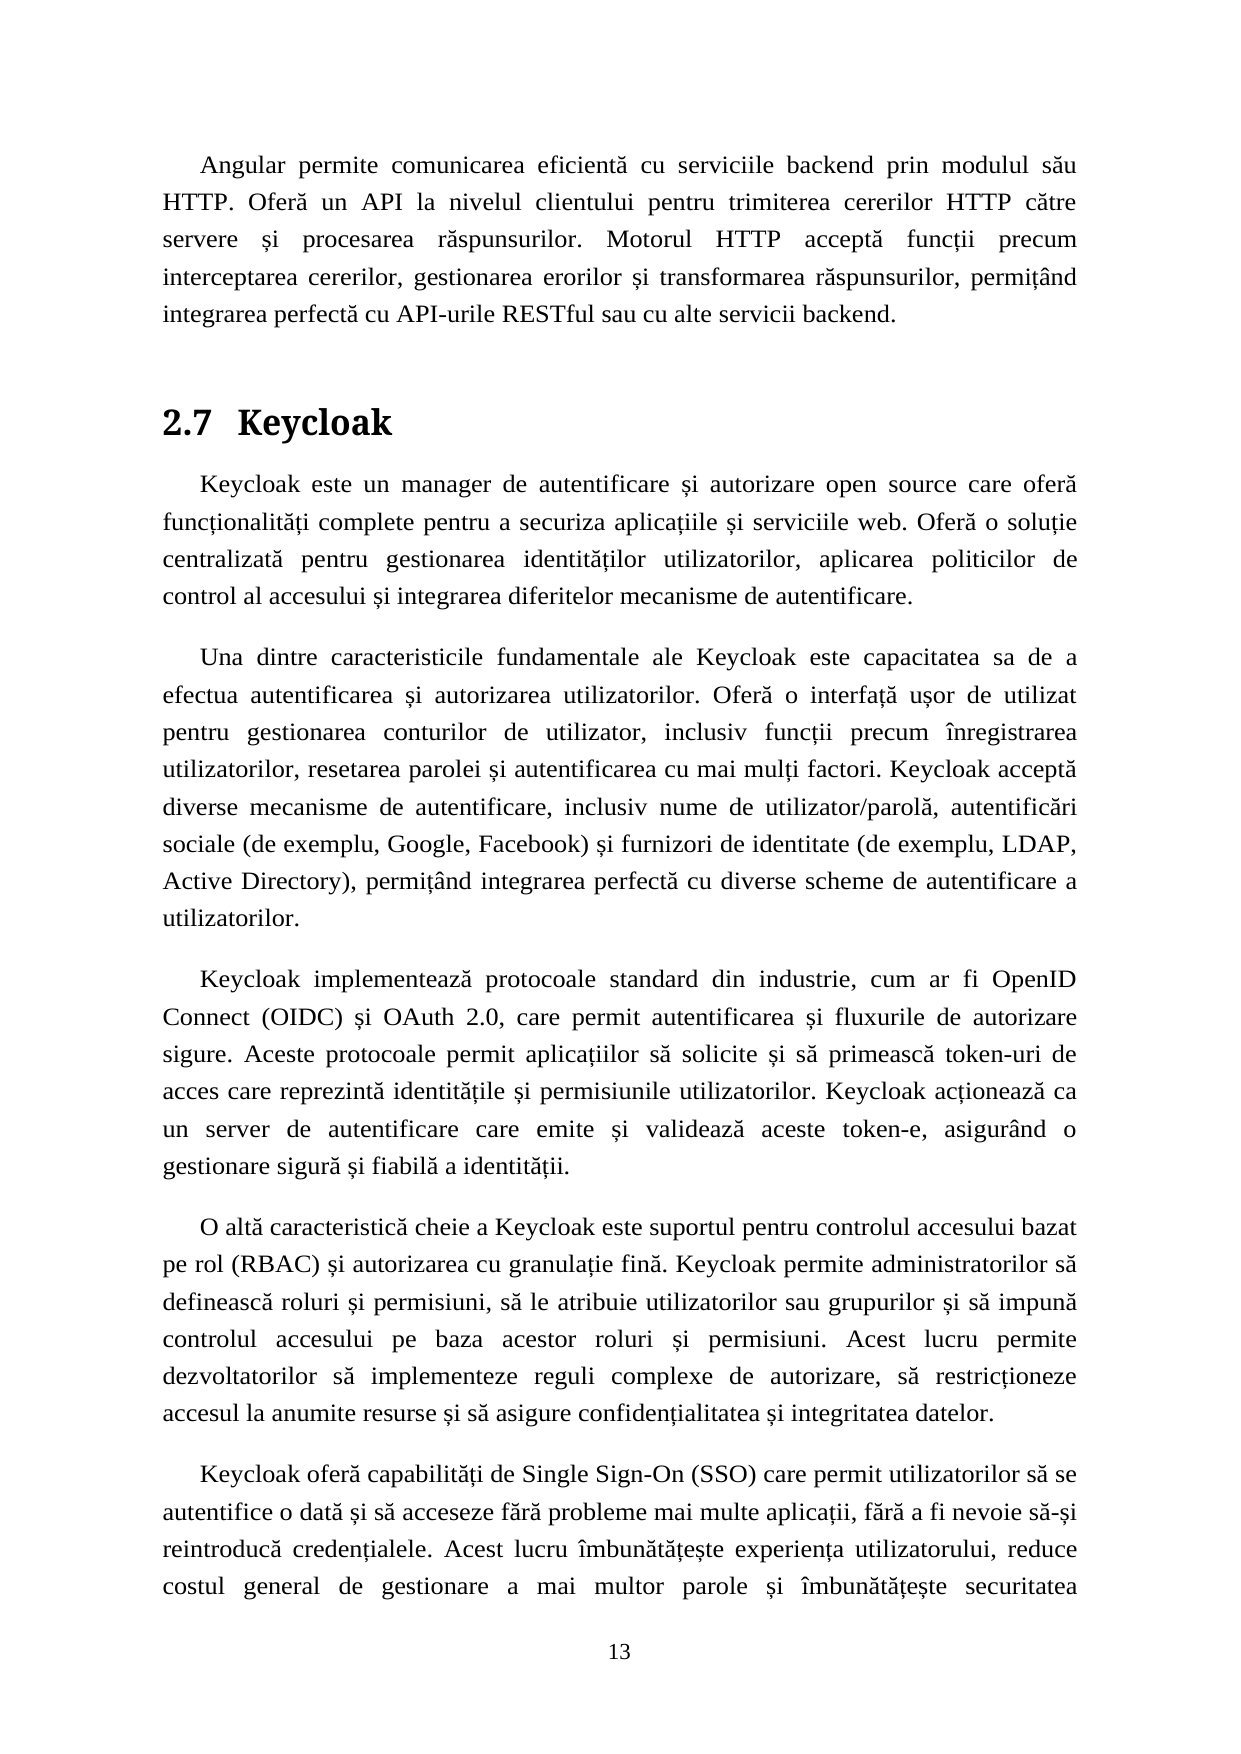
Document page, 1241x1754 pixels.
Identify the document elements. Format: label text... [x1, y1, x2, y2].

text Angular permite comunicarea eficientă cu serviciile backend prin modulul său HTTP. Oferă un API la nivelul clientului pentru trimiterea cererilor HTTP către servere și procesarea răspunsurilor. Motorul HTTP acceptă funcții precum interceptarea cererilor, gestionarea erorilor și transformarea răspunsurilor, permițând integrarea perfectă cu API-urile RESTful sau cu alte servicii backend. [162, 150, 1078, 328]
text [162, 1459, 1078, 1600]
text Keycloak implementează protocoale standard din industrie, cum ar fi OpenID Connect (OIDC) și OAuth 2.0, care permit autentificarea și fluxurile de autorizare sigure. Aceste protocoale permit aplicațiilor să solicite și să primească token-uri de acces care reprezintă identitățile și permisiunile utilizatorilor. Keycloak acționează ca un server de autentificare care emite și validează aceste token-e, asigurând o gestionare sigură și fiabilă a identității. [162, 964, 1078, 1180]
text Keycloak este un manager de autentificare și autorizare open source care oferă funcționalități complete pentru a securiza aplicațiile și serviciile web. Oferă o soluție centralizată pentru gestionarea identităților utilizatorilor, aplicarea politicilor de control al accesului și integrarea diferitelor mecanisme de autentificare. [162, 469, 1078, 610]
subtitle Keycloak [162, 397, 1090, 446]
text O altă caracteristică cheie a Keycloak este suportul pentru controlul accesului bazat pe rol (RBAC) și autorizarea cu granulație fină. Keycloak permite administratorilor să definească roluri și permisiuni, să le atribuie utilizatorilor sau grupurilor și să impună controlul accesului pe baza acestor roluri și permisiuni. Acest lucru permite dezvoltatorilor să implementeze reguli complexe de autorizare, să restricționeze accesul la anumite resurse și să asigure confidențialitatea și integritatea datelor. [162, 1212, 1078, 1427]
text Una dintre caracteristicile fundamentale ale Keycloak este capacitatea sa de a efectua autentificarea și autorizarea utilizatorilor. Oferă o interfață ușor de utilizat pentru gestionarea conturilor de utilizator, inclusiv funcții precum înregistrarea utilizatorilor, resetarea parolei și autentificarea cu mai mulți factori. Keycloak acceptă diverse mecanisme de autentificare, inclusiv nume de utilizator/parolă, autentificări sociale (de exemplu, Google, Facebook) și furnizori de identitate (de exemplu, LDAP, Active Directory), permițând integrarea perfectă cu diverse scheme de autentificare a utilizatorilor. [162, 642, 1078, 932]
